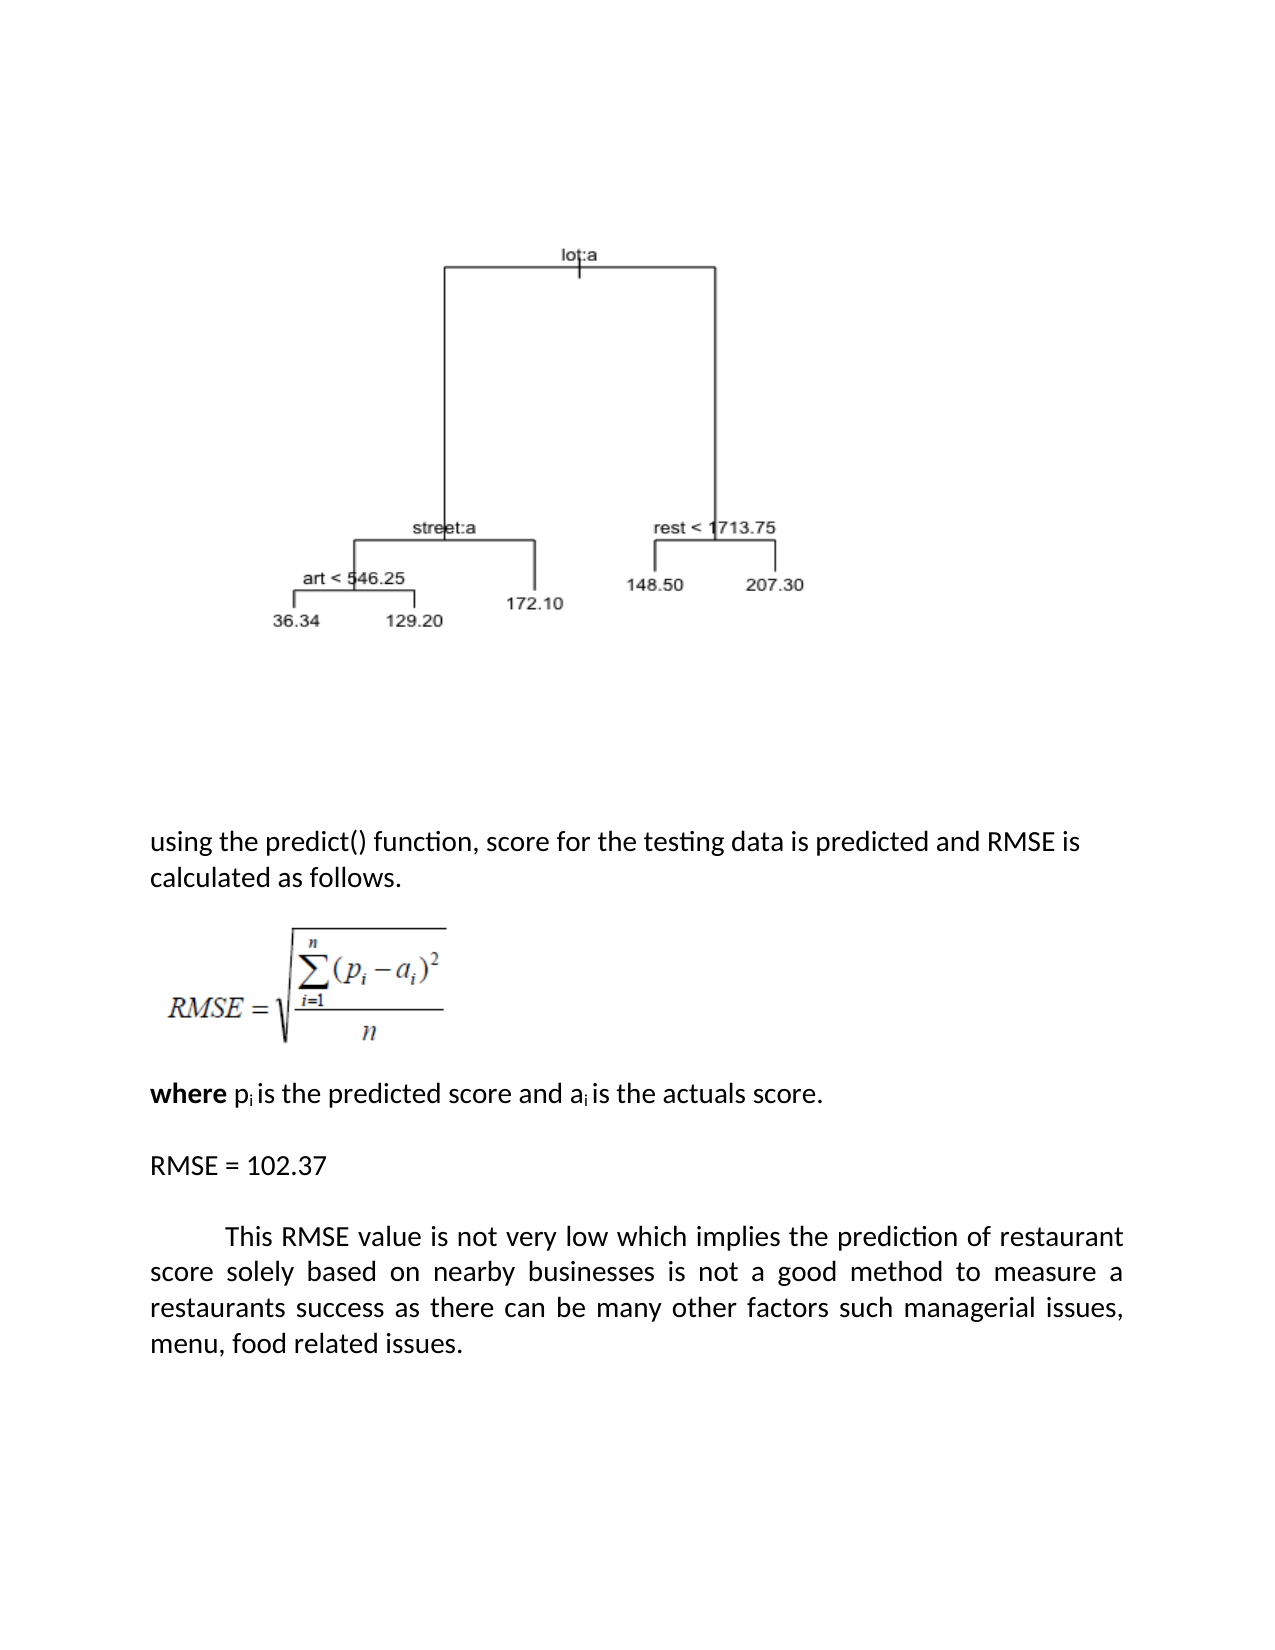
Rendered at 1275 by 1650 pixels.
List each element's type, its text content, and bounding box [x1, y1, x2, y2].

text using the predict() function, score for the testing data is predicted and RMSE is calculated as follows. [150, 823, 1125, 894]
text RMSE = 102.37 [150, 1147, 1125, 1182]
text This RMSE value is not very low which implies the prediction of restaurant score solely based on nearby businesses is not a good method to measure a restaurants success as there can be many other factors such managerial issues, menu, food related issues. [150, 1218, 1125, 1360]
picture [150, 894, 478, 1076]
text where pi is the predicted score and ai is the actuals score. [150, 1075, 1125, 1111]
picture [150, 150, 859, 752]
